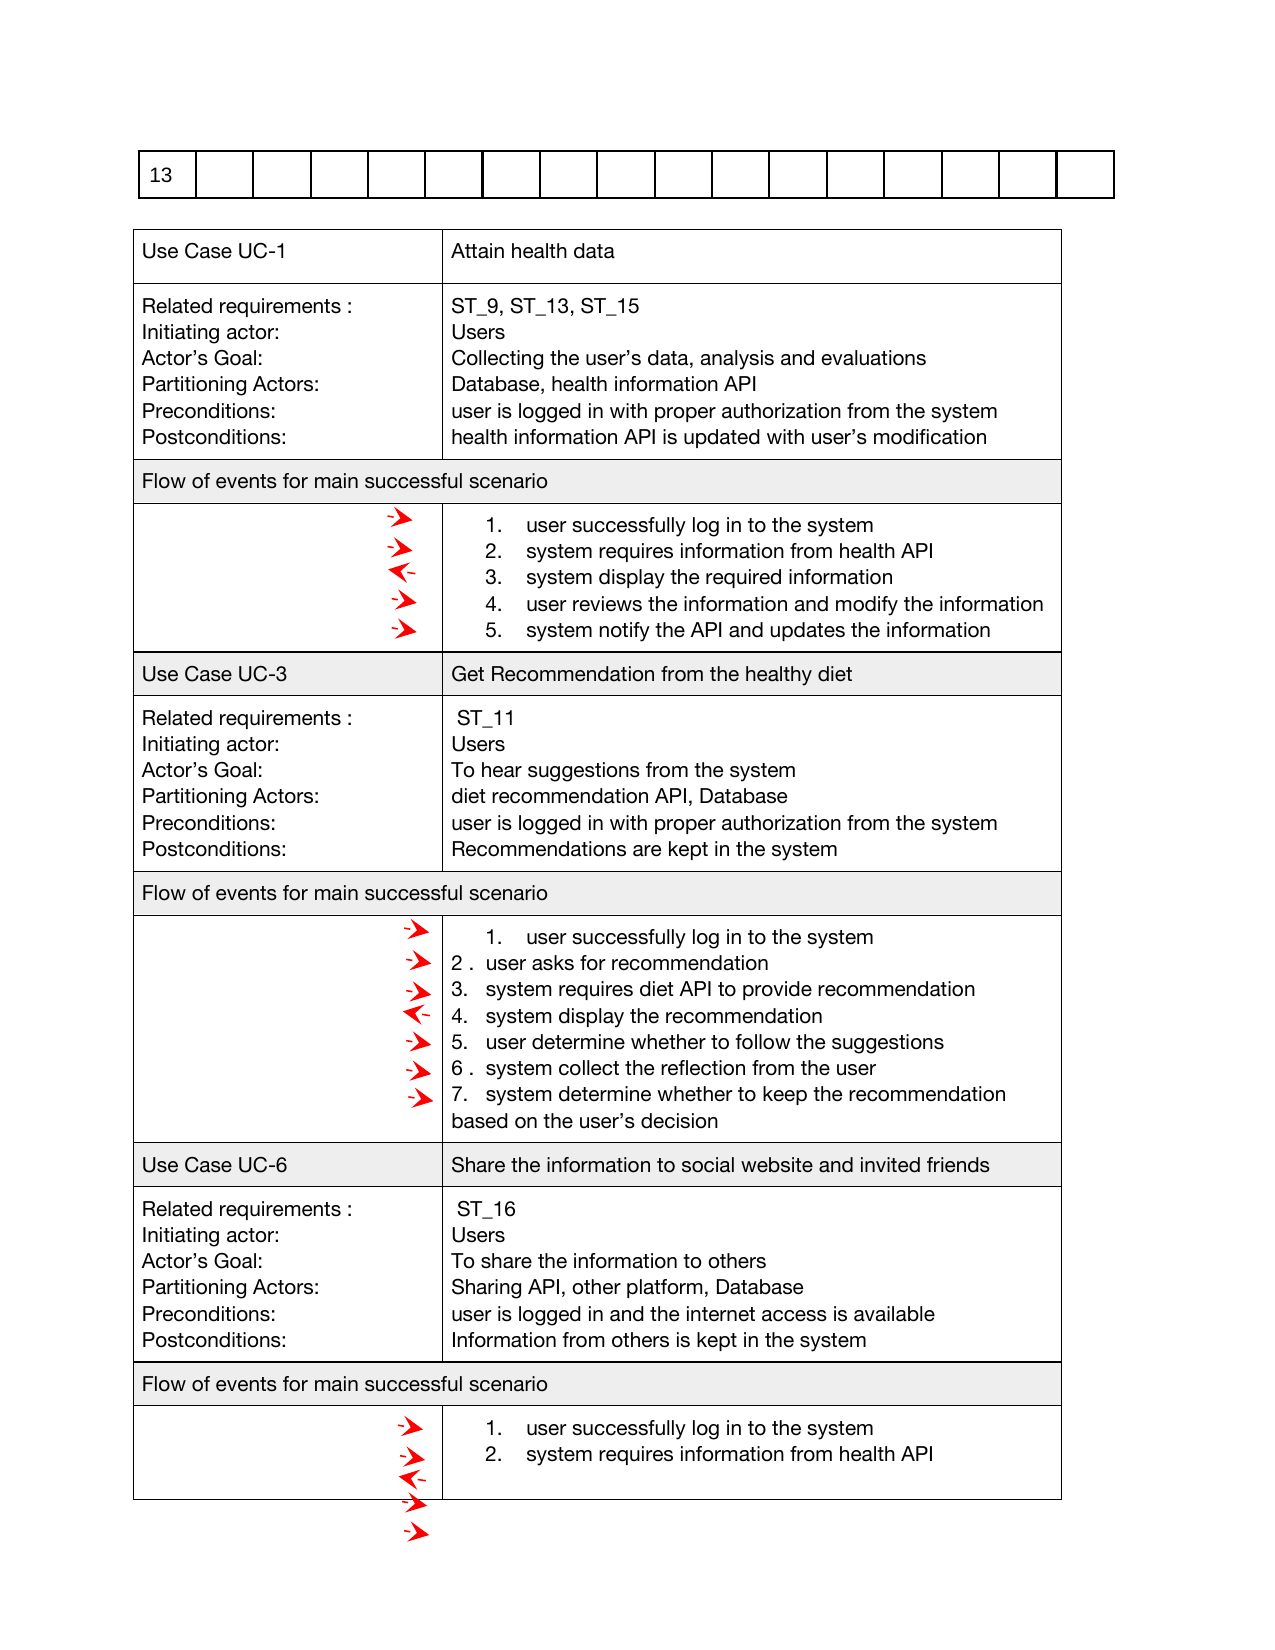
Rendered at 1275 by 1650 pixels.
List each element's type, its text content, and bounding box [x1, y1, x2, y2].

table_cell Get Recommendation from the healthy diet [443, 653, 1061, 695]
table_cell X [254, 152, 310, 197]
table_cell [1058, 152, 1113, 197]
table_cell [541, 152, 596, 197]
table_cell Share the information to social website and invited friends [443, 1143, 1061, 1186]
table_cell [828, 152, 883, 197]
table_cell ST_9, ST_13, ST_15 Users Collecting the user’s data, analysis and evaluations Database, health information API user is logged in with proper authorization from the system health information API is updated with user’s modification [443, 284, 1061, 458]
table_cell [770, 152, 826, 197]
table_cell [1000, 152, 1055, 197]
table_header Use Case UC-1 [134, 230, 442, 283]
table_cell Flow of events for main successful scenario [134, 1363, 1061, 1405]
table_cell Related requirements : Initiating actor: Actor’s Goal: Partitioning Actors: Preconditions: Postconditions: [134, 1187, 442, 1361]
table_cell [134, 916, 442, 1142]
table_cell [443, 1406, 1061, 1499]
table_cell X [197, 152, 252, 197]
table_cell Use Case UC-6 [134, 1143, 442, 1186]
table_cell [484, 152, 539, 197]
table_cell Flow of events for main successful scenario [134, 872, 1061, 914]
table_cell [713, 152, 768, 197]
table_cell Use Case UC-3 [134, 653, 442, 695]
table_cell Flow of events for main successful scenario [134, 460, 1061, 502]
table_header Attain health data [443, 230, 1061, 283]
table_cell UC13 [140, 152, 195, 197]
table_cell user successfully log in to the system 2 . user asks for recommendation 3. system requires diet API to provide recommendation 4. system display the recommendation 5. user determine whether to follow the suggestions 6 . system collect the reflection from the user 7. system determine whether to keep the recommendation based on the user’s decision [443, 916, 1061, 1142]
table_cell X [369, 152, 424, 197]
table_cell [943, 152, 998, 197]
table_cell Related requirements : Initiating actor: Actor’s Goal: Partitioning Actors: Preconditions: Postconditions: [134, 284, 442, 458]
table_cell [598, 152, 654, 197]
table_cell X [426, 152, 481, 197]
table_cell [134, 1406, 442, 1499]
table_cell ST_16 Users To share the information to others Sharing API, other platform, Database user is logged in and the internet access is available Information from others is kept in the system [443, 1187, 1061, 1361]
table_cell ST_11 Users To hear suggestions from the system diet recommendation API, Database user is logged in with proper authorization from the system Recommendations are kept in the system [443, 696, 1061, 871]
table_cell X [312, 152, 367, 197]
table_cell Related requirements : Initiating actor: Actor’s Goal: Partitioning Actors: Preconditions: Postconditions: [134, 696, 442, 871]
table_cell [885, 152, 941, 197]
table_cell [134, 504, 442, 651]
table_cell [656, 152, 711, 197]
